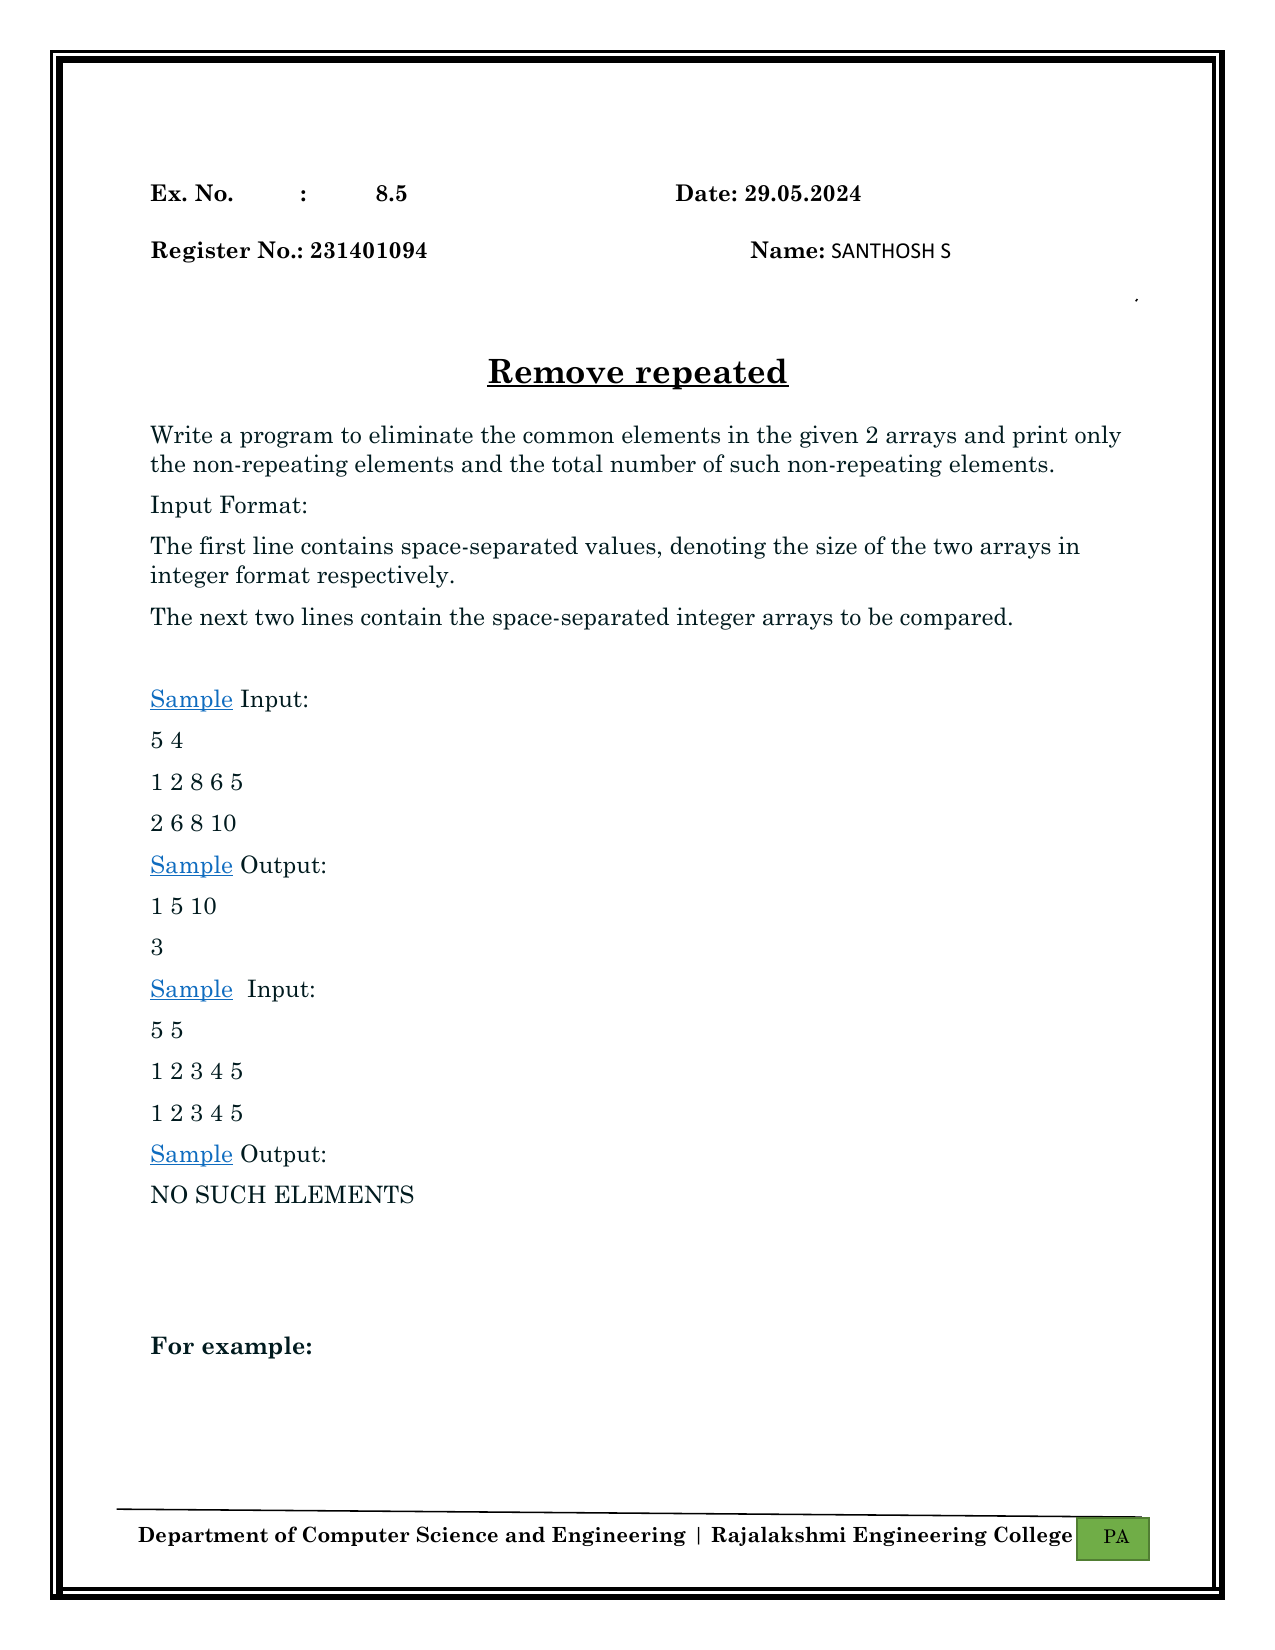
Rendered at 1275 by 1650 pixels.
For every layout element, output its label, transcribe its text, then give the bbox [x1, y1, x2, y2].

text Sample Input: [150, 684, 1125, 713]
text 2 6 8 10 [150, 808, 1125, 837]
text Sample Output: [150, 849, 1125, 878]
text 1 2 3 4 5 [150, 1097, 1125, 1126]
text The next two lines contain the space-separated integer arrays to be compared. [150, 601, 1125, 630]
text Remove repeated [150, 350, 1125, 390]
text 1 5 10 [150, 891, 1125, 919]
text 5 5 [150, 1015, 1125, 1044]
text Ex. No. : 8.5 Date: 29.05.2024 [150, 179, 1125, 207]
text Register No.: 231401094 Name: SANTHOSH S [150, 236, 1125, 264]
text For example: [150, 1331, 1125, 1359]
text 1 2 8 6 5 [150, 767, 1125, 796]
text Sample Input: [150, 973, 1125, 1002]
text 1 2 3 4 5 [150, 1056, 1125, 1085]
text 3 [150, 932, 1125, 961]
text 5 4 [150, 725, 1125, 754]
text Input Format: [150, 490, 1125, 518]
text Write a program to eliminate the common elements in the given 2 arrays and print only the non-repeating elements and the total number of such non-repeating elements. [150, 419, 1125, 477]
text Sample Output: [150, 1139, 1125, 1168]
text The first line contains space-separated values, denoting the size of the two arrays in integer format respectively. [150, 531, 1125, 589]
text NO SUCH ELEMENTS [150, 1180, 1125, 1209]
